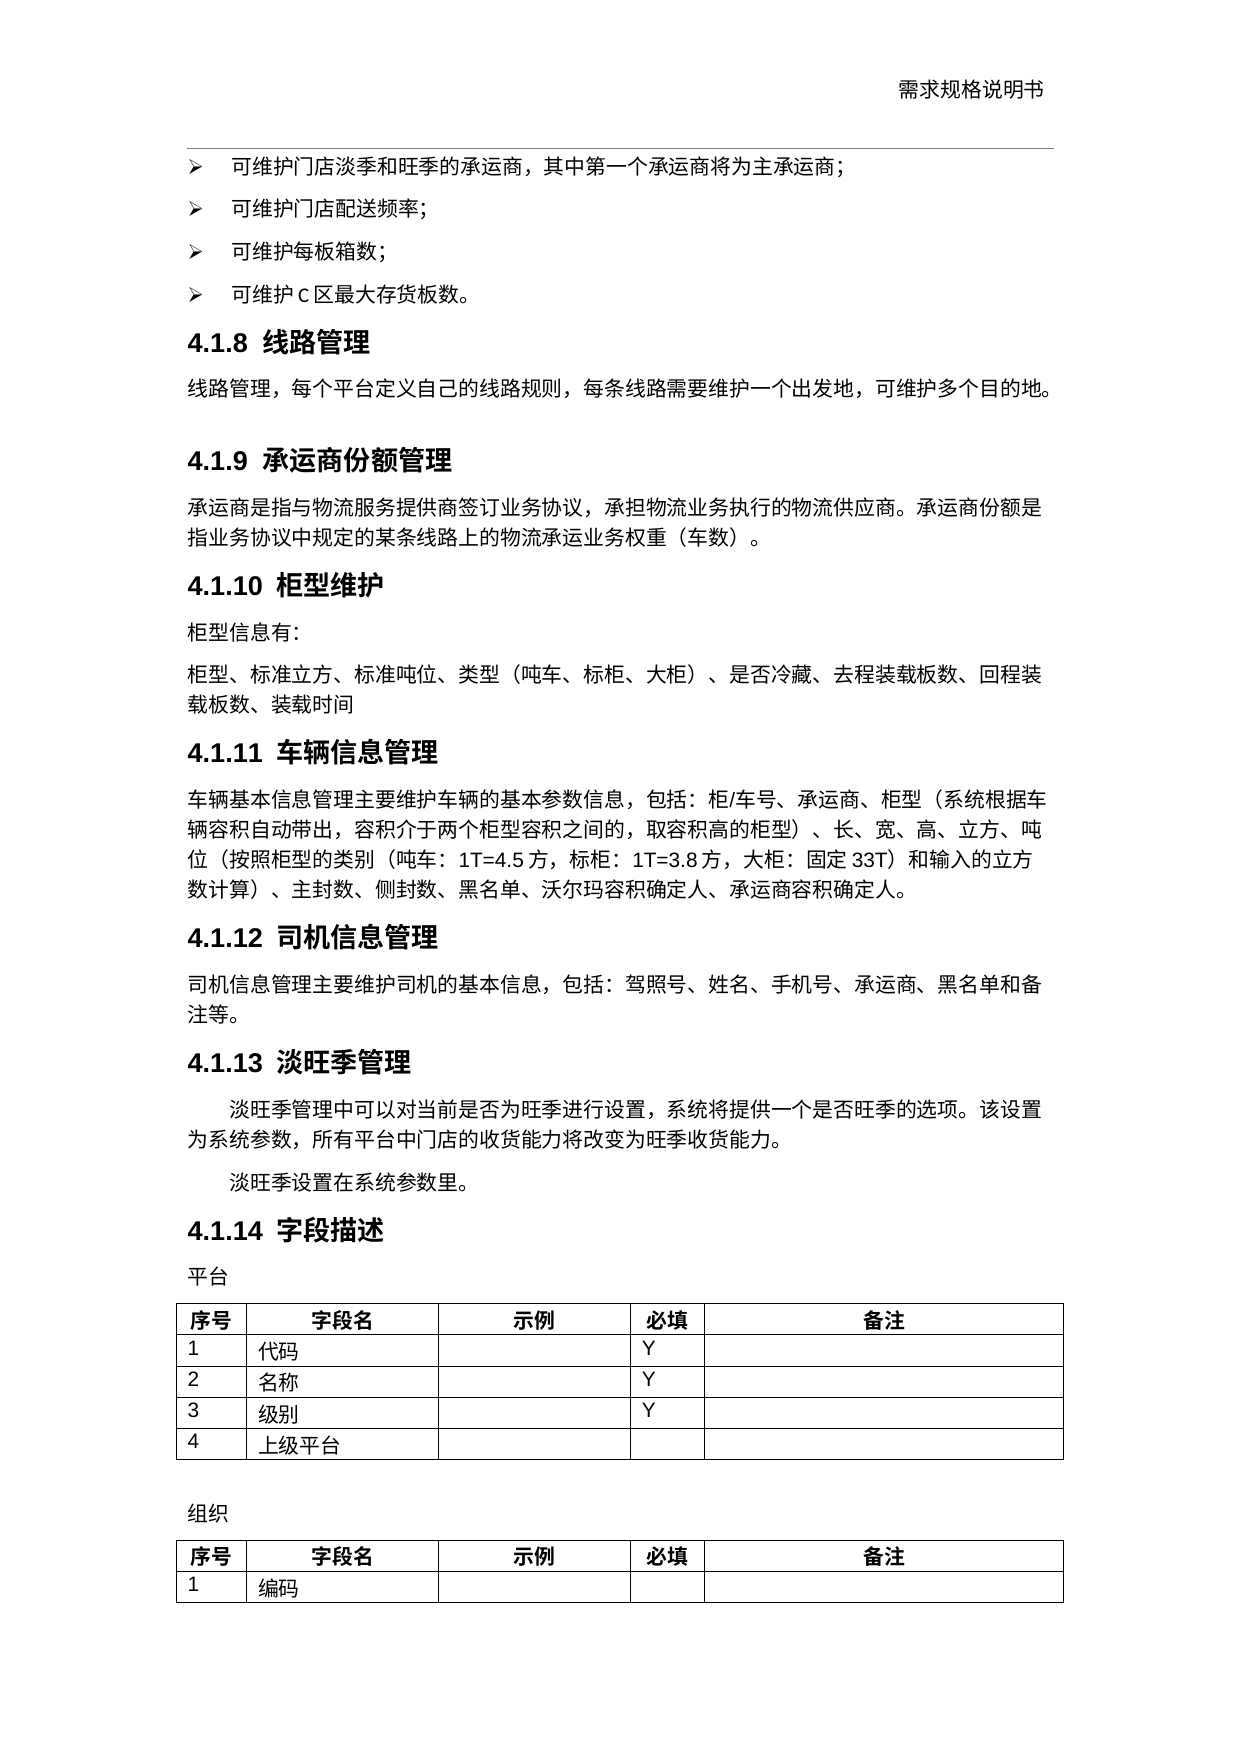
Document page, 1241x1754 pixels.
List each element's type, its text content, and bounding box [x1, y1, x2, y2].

text 柜型信息有： [187, 616, 1053, 646]
text 柜型、标准立方、标准吨位、类型（吨车、标柜、大柜）、是否冷藏、去程装载板数、回程装载板数、装载时间 [187, 658, 1053, 719]
table_header 序号 [177, 1541, 246, 1571]
table_cell 名称 [247, 1367, 438, 1397]
table_cell [705, 1398, 1063, 1428]
table_cell [705, 1335, 1063, 1366]
table_cell 代码 [247, 1335, 438, 1366]
subtitle 线路管理 [187, 321, 1053, 360]
table_cell 编码 [247, 1572, 438, 1602]
table_cell 4 [177, 1429, 246, 1459]
list 可维护C区最大存货板数。 [187, 278, 1053, 308]
table_header 示例 [439, 1541, 630, 1571]
table_cell 1 [177, 1572, 246, 1602]
table_cell [631, 1572, 704, 1602]
table_cell Y [631, 1398, 704, 1428]
table_cell 2 [177, 1367, 246, 1397]
table_cell [439, 1335, 630, 1366]
subtitle 承运商份额管理 [187, 439, 1053, 478]
table_cell [439, 1398, 630, 1428]
subtitle 柜型维护 [187, 564, 1053, 603]
text 淡旺季管理中可以对当前是否为旺季进行设置，系统将提供一个是否旺季的选项。该设置为系统参数，所有平台中门店的收货能力将改变为旺季收货能力。 [187, 1093, 1053, 1153]
subtitle 字段描述 [187, 1208, 1053, 1248]
table_header 备注 [705, 1541, 1063, 1571]
table_cell 1 [177, 1335, 246, 1366]
table_cell [705, 1429, 1063, 1459]
table_cell 上级平台 [247, 1429, 438, 1459]
table_cell Y [631, 1367, 704, 1397]
table_cell [705, 1572, 1063, 1602]
list 可维护每板箱数； [187, 235, 1053, 266]
table_header 必填 [631, 1541, 704, 1571]
subtitle 司机信息管理 [187, 916, 1053, 956]
table_cell 3 [177, 1398, 246, 1428]
text 承运商是指与物流服务提供商签订业务协议，承担物流业务执行的物流供应商。承运商份额是指业务协议中规定的某条线路上的物流承运业务权重（车数）。 [187, 491, 1053, 551]
table_header 必填 [631, 1304, 704, 1334]
table_header 示例 [439, 1304, 630, 1334]
table_cell [439, 1572, 630, 1602]
table_cell [631, 1429, 704, 1459]
table_cell [705, 1367, 1063, 1397]
table_header 备注 [705, 1304, 1063, 1334]
text 线路管理，每个平台定义自己的线路规则，每条线路需要维护一个出发地，可维护多个目的地。 [187, 373, 1053, 427]
table_cell Y [631, 1335, 704, 1366]
table_cell [439, 1367, 630, 1397]
table_header 字段名 [247, 1541, 438, 1571]
text 平台 [187, 1260, 1053, 1291]
table_cell [439, 1429, 630, 1459]
list 可维护门店配送频率； [187, 193, 1053, 223]
list 可维护门店淡季和旺季的承运商，其中第一个承运商将为主承运商； [187, 150, 1053, 180]
table_header 字段名 [247, 1304, 438, 1334]
subtitle 淡旺季管理 [187, 1041, 1053, 1080]
text 淡旺季设置在系统参数里。 [187, 1166, 1053, 1196]
text 司机信息管理主要维护司机的基本信息，包括：驾照号、姓名、手机号、承运商、黑名单和备注等。 [187, 968, 1053, 1029]
subtitle 车辆信息管理 [187, 731, 1053, 771]
table_cell 级别 [247, 1398, 438, 1428]
table_header 序号 [177, 1304, 246, 1334]
text 组织 [187, 1497, 1053, 1527]
text 车辆基本信息管理主要维护车辆的基本参数信息，包括：柜/车号、承运商、柜型（系统根据车辆容积自动带出，容积介于两个柜型容积之间的，取容积高的柜型）、长、宽、高、立方、吨位（按照柜型的类别（吨车：1T=4.5方，标柜：1T=3.8方，大柜：固定33T）和输入的立方数计算）、主封数、侧封数、黑名单、沃尔玛容积确定人、承运商容积确定人。 [187, 783, 1053, 904]
